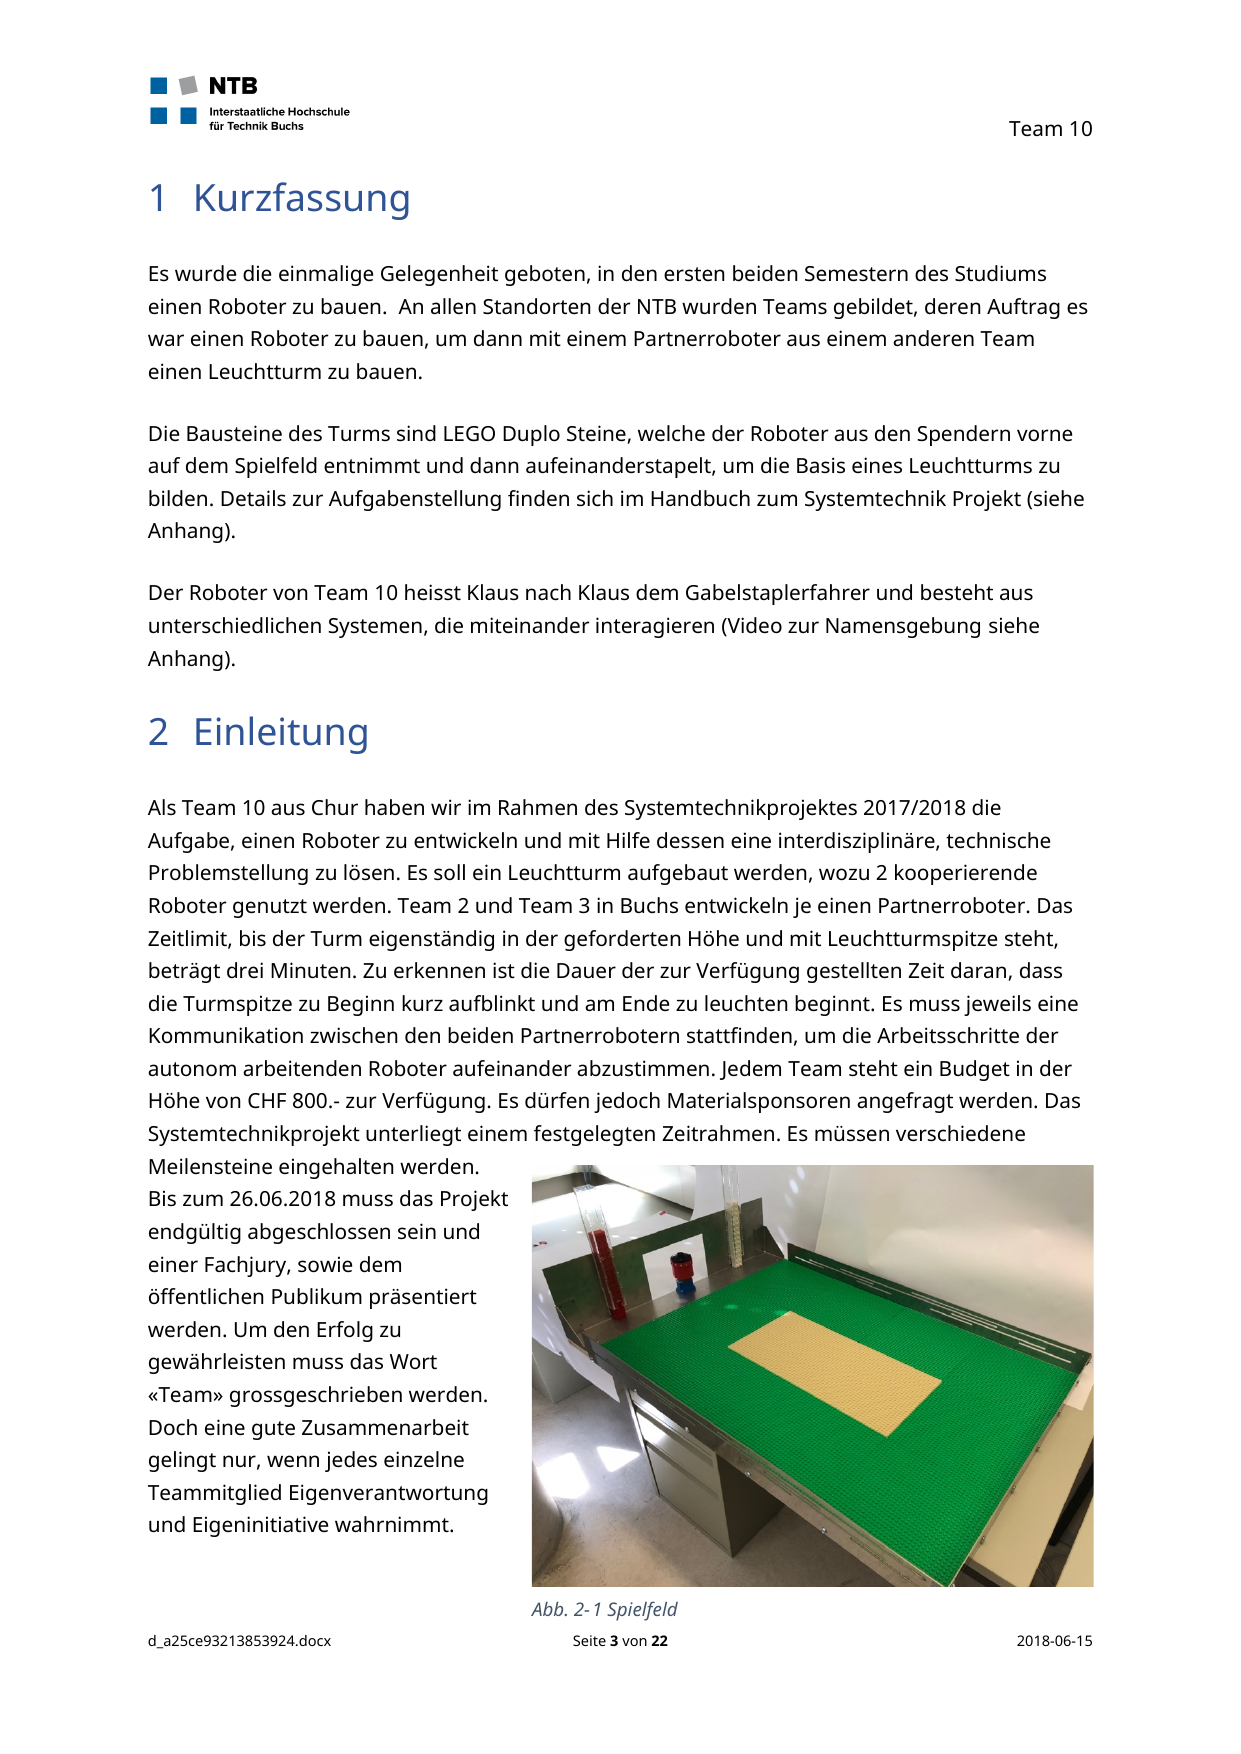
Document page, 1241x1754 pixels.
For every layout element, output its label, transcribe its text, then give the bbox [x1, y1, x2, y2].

text Die Bausteine des Turms sind LEGO Duplo Steine, welche der Roboter aus den Spendern vorne auf dem Spielfeld entnimmt und dann aufeinanderstapelt, um die Basis eines Leuchtturms zu bilden. Details zur Aufgabenstellung finden sich im Handbuch zum Systemtechnik Projekt (siehe Anhang). [148, 419, 1093, 545]
text Der Roboter von Team 10 heisst Klaus nach Klaus dem Gabelstaplerfahrer und besteht aus unterschiedlichen Systemen, die miteinander interagieren (Video zur Namensgebung siehe Anhang). [148, 578, 1093, 672]
picture [147, 73, 355, 137]
text Es wurde die einmalige Gelegenheit geboten, in den ersten beiden Semestern des Studiums einen Roboter zu bauen. An allen Standorten der NTB wurden Teams gebildet, deren Auftrag es war einen Roboter zu bauen, um dann mit einem Partnerroboter aus einem anderen Team einen Leuchtturm zu bauen. [148, 259, 1093, 386]
subtitle Kurzfassung [148, 171, 1093, 222]
subtitle Einleitung [148, 705, 1093, 756]
picture [531, 1165, 1094, 1587]
